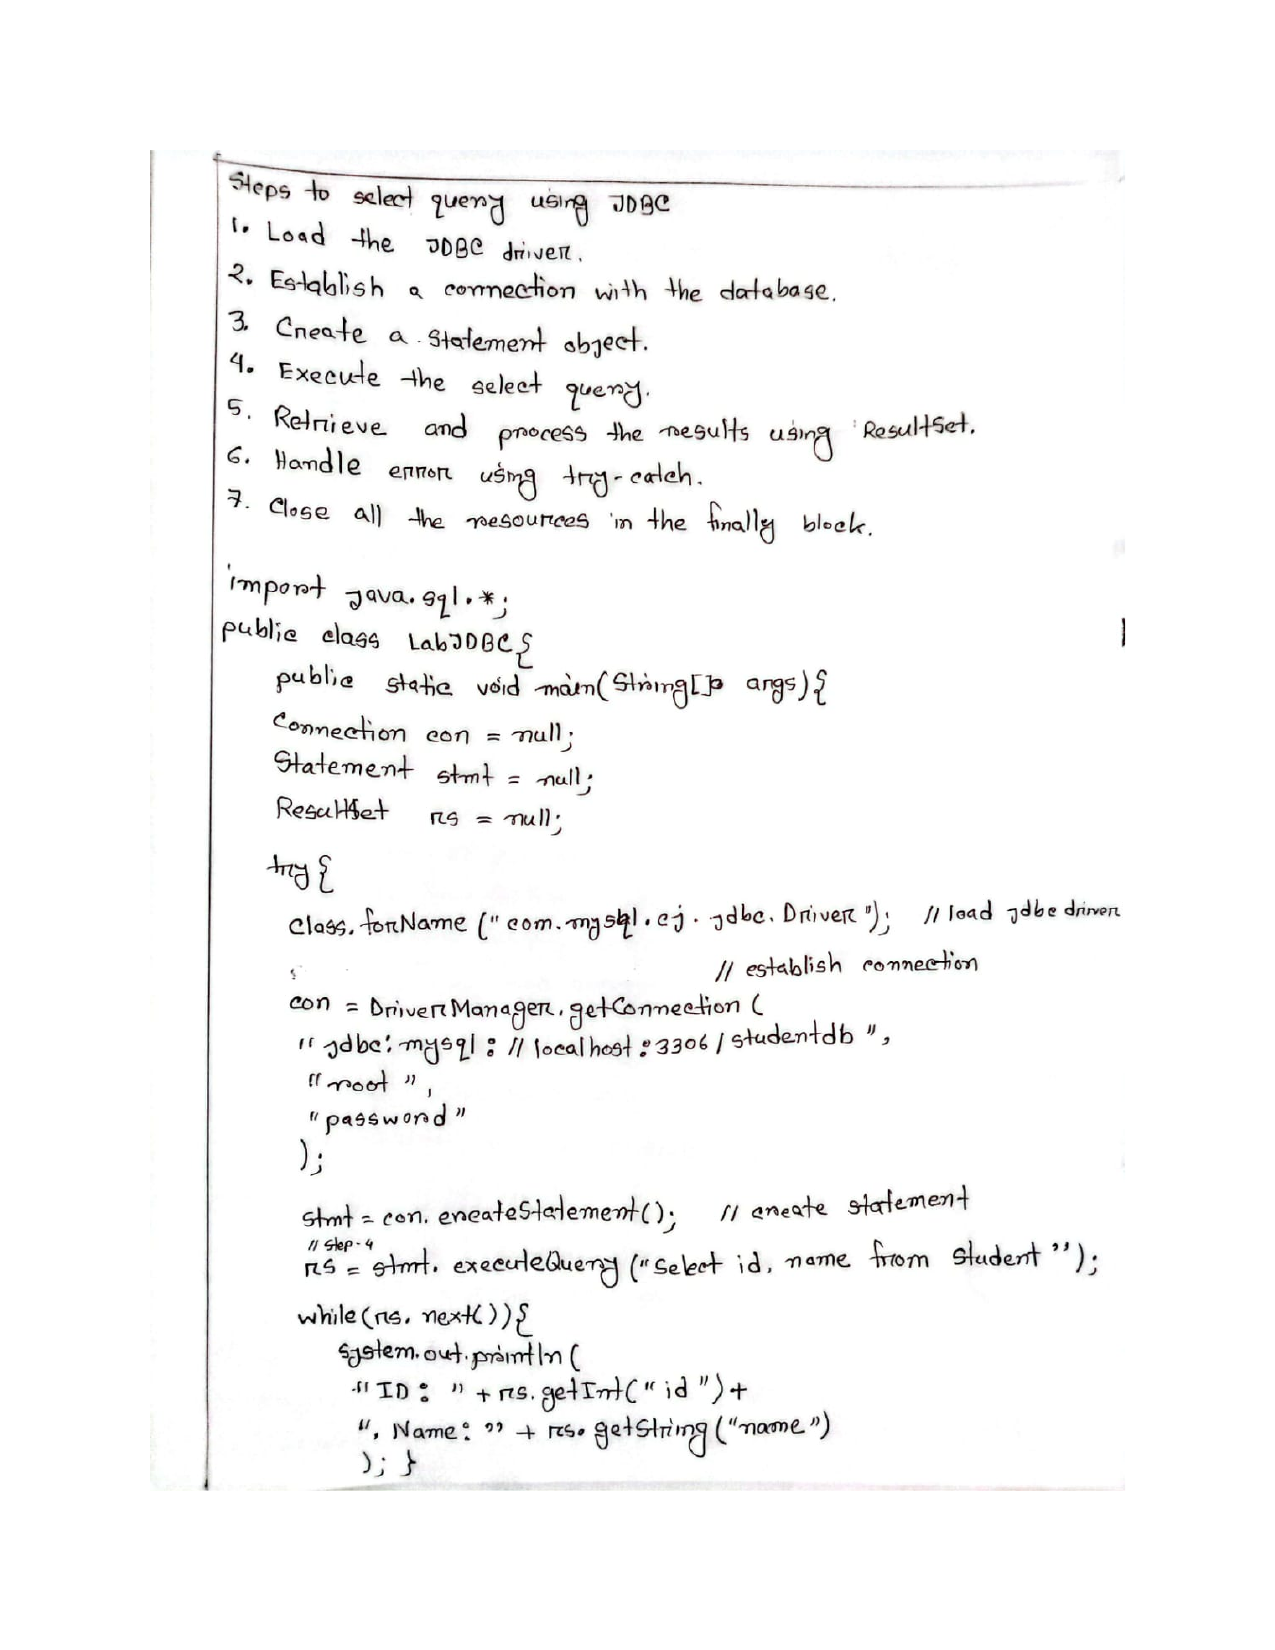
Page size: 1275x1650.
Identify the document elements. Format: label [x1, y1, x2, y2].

picture [150, 150, 1125, 1491]
